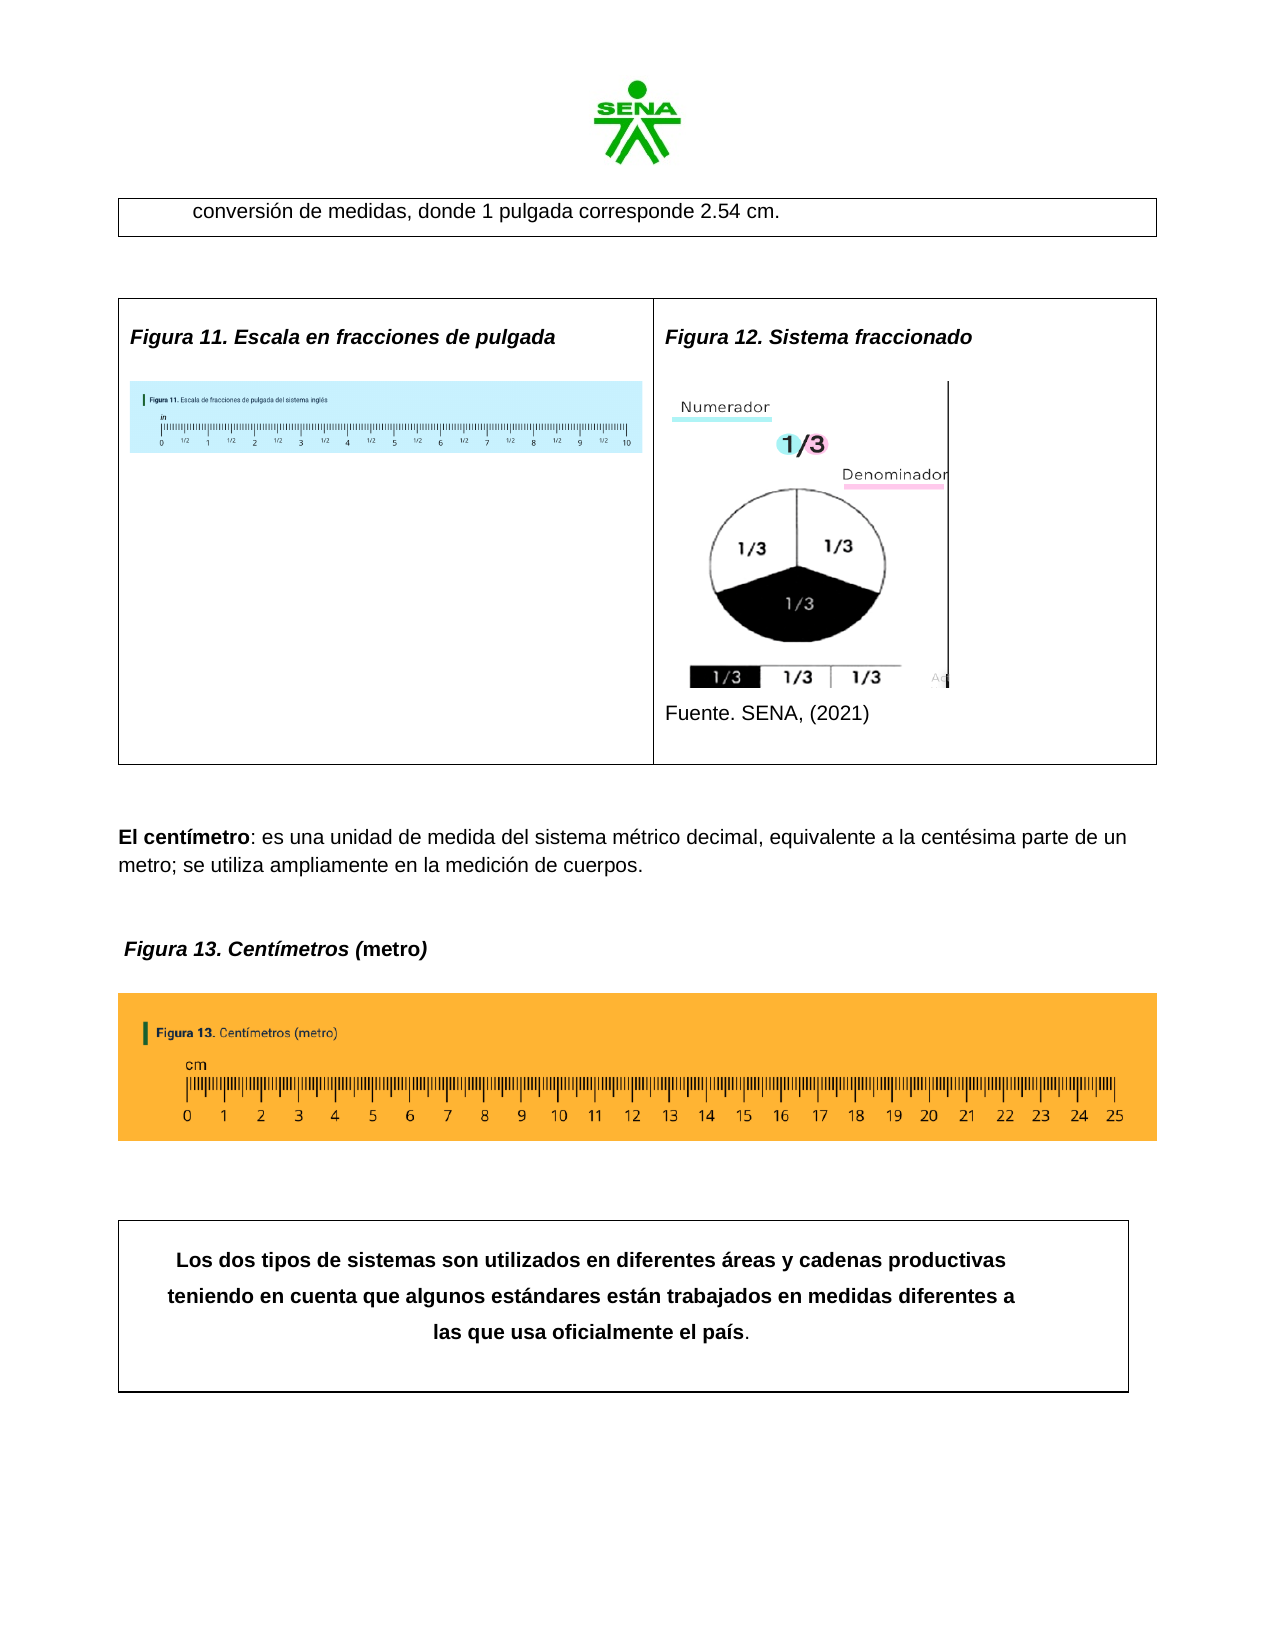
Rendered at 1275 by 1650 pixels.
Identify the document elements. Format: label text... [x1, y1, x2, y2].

picture [588, 75, 687, 172]
picture [118, 993, 1157, 1141]
table_header Figura 12. Sistema fraccionado Fuente. SENA, (2021) [654, 299, 1156, 763]
picture [129, 381, 643, 453]
picture [664, 381, 950, 688]
table_header Los dos tipos de sistemas son utilizados en diferentes áreas y cadenas productivas teniendo en cuenta que algunos estándares están trabajados en medidas diferentes a las que usa oficialmente el país. [119, 1221, 1128, 1391]
text Figura 13. Centímetros (metro) [118, 937, 1157, 961]
table_header Figura 11. Escala en fracciones de pulgada [119, 299, 653, 763]
text El centímetro: es una unidad de medida del sistema métrico decimal, equivalente a la centésima parte de un metro; se utiliza ampliamente en la medición de cuerpos. [118, 825, 1157, 876]
